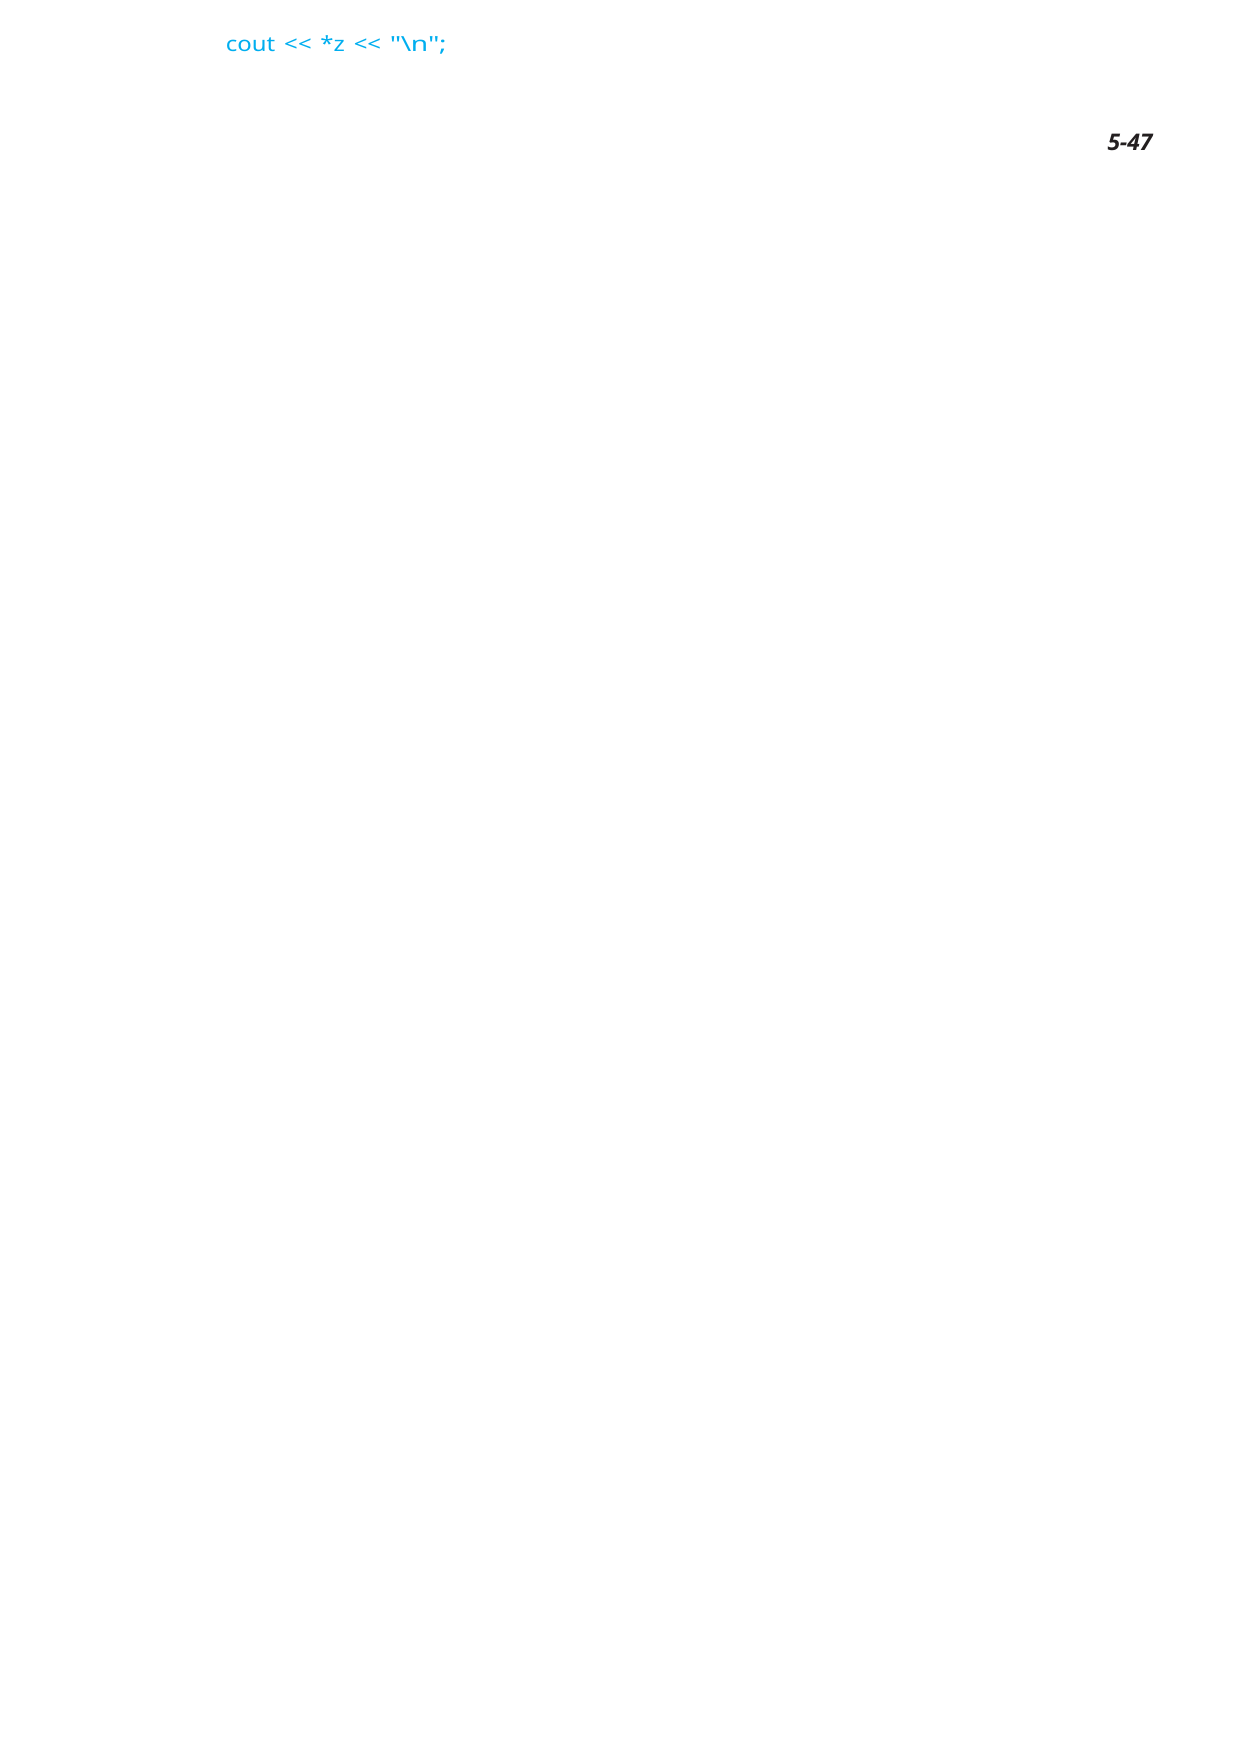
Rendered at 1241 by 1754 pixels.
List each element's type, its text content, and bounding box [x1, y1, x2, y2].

text cout << *z << "\n"; [226, 29, 1196, 58]
